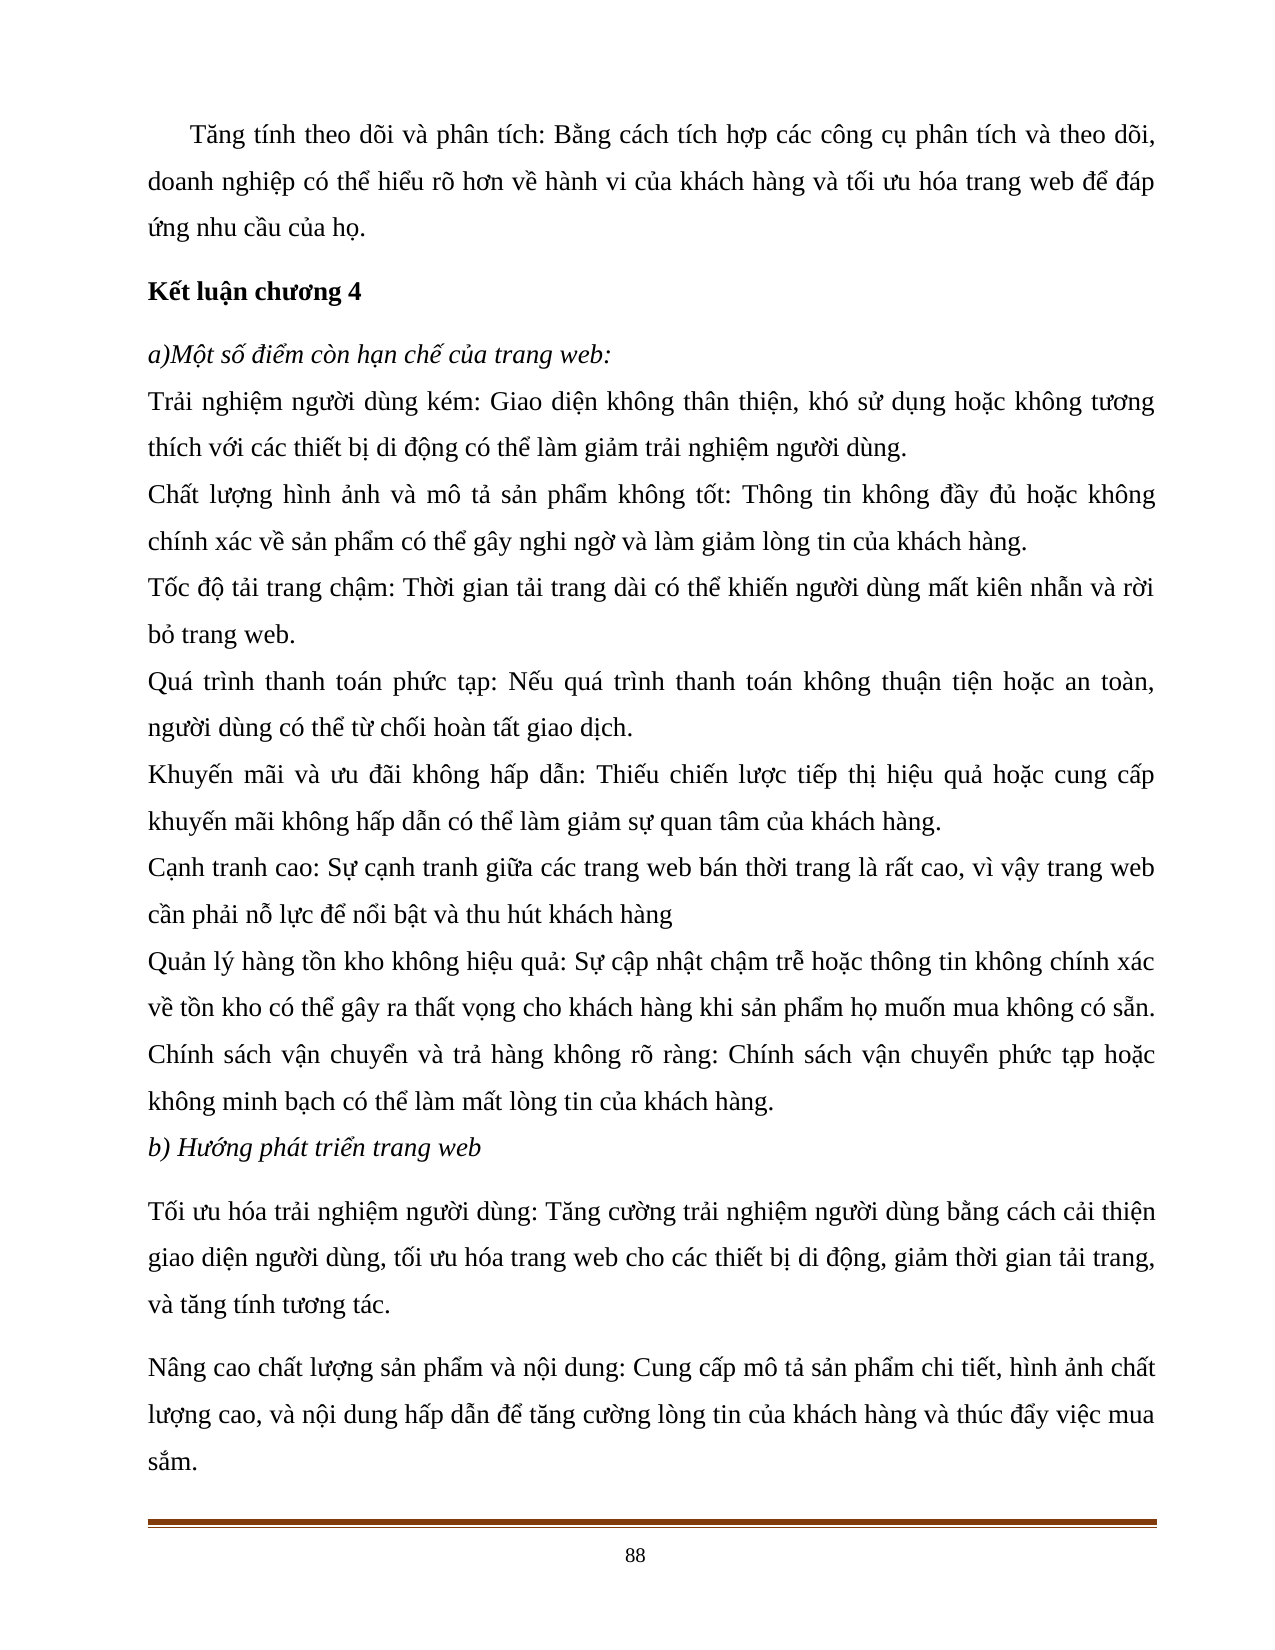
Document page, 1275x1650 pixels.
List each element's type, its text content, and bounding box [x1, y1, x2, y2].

text Khuyến mãi và ưu đãi không hấp dẫn: Thiếu chiến lược tiếp thị hiệu quả hoặc cung cấp khuyến mãi không hấp dẫn có thể làm giảm sự quan tâm của khách hàng. [148, 758, 1157, 836]
text a)Một số điểm còn hạn chế của trang web: [148, 338, 1157, 369]
text Trải nghiệm người dùng kém: Giao diện không thân thiện, khó sử dụng hoặc không tương thích với các thiết bị di động có thể làm giảm trải nghiệm người dùng. [148, 385, 1157, 463]
text b) Hướng phát triển trang web [148, 1131, 1157, 1163]
text Quản lý hàng tồn kho không hiệu quả: Sự cập nhật chậm trễ hoặc thông tin không chính xác về tồn kho có thể gây ra thất vọng cho khách hàng khi sản phẩm họ muốn mua không có sẵn. [148, 945, 1157, 1023]
text Cạnh tranh cao: Sự cạnh tranh giữa các trang web bán thời trang là rất cao, vì vậy trang web cần phải nỗ lực để nổi bật và thu hút khách hàng [148, 851, 1157, 929]
text Quá trình thanh toán phức tạp: Nếu quá trình thanh toán không thuận tiện hoặc an toàn, người dùng có thể từ chối hoàn tất giao dịch. [148, 665, 1157, 743]
text Chất lượng hình ảnh và mô tả sản phẩm không tốt: Thông tin không đầy đủ hoặc không chính xác về sản phẩm có thể gây nghi ngờ và làm giảm lòng tin của khách hàng. [148, 478, 1157, 556]
text Chính sách vận chuyển và trả hàng không rõ ràng: Chính sách vận chuyển phức tạp hoặc không minh bạch có thể làm mất lòng tin của khách hàng. [148, 1038, 1157, 1116]
text Tốc độ tải trang chậm: Thời gian tải trang dài có thể khiến người dùng mất kiên nhẫn và rời bỏ trang web. [148, 571, 1157, 649]
text Tăng tính theo dõi và phân tích: Bằng cách tích hợp các công cụ phân tích và theo dõi, doanh nghiệp có thể hiểu rõ hơn về hành vi của khách hàng và tối ưu hóa trang web để đáp ứng nhu cầu của họ. [148, 118, 1157, 243]
text Tối ưu hóa trải nghiệm người dùng: Tăng cường trải nghiệm người dùng bằng cách cải thiện giao diện người dùng, tối ưu hóa trang web cho các thiết bị di động, giảm thời gian tải trang, và tăng tính tương tác. [148, 1195, 1157, 1319]
text Kết luận chương 4 [148, 275, 1157, 306]
text Nâng cao chất lượng sản phẩm và nội dung: Cung cấp mô tả sản phẩm chi tiết, hình ảnh chất lượng cao, và nội dung hấp dẫn để tăng cường lòng tin của khách hàng và thúc đẩy việc mua sắm. [148, 1351, 1157, 1476]
